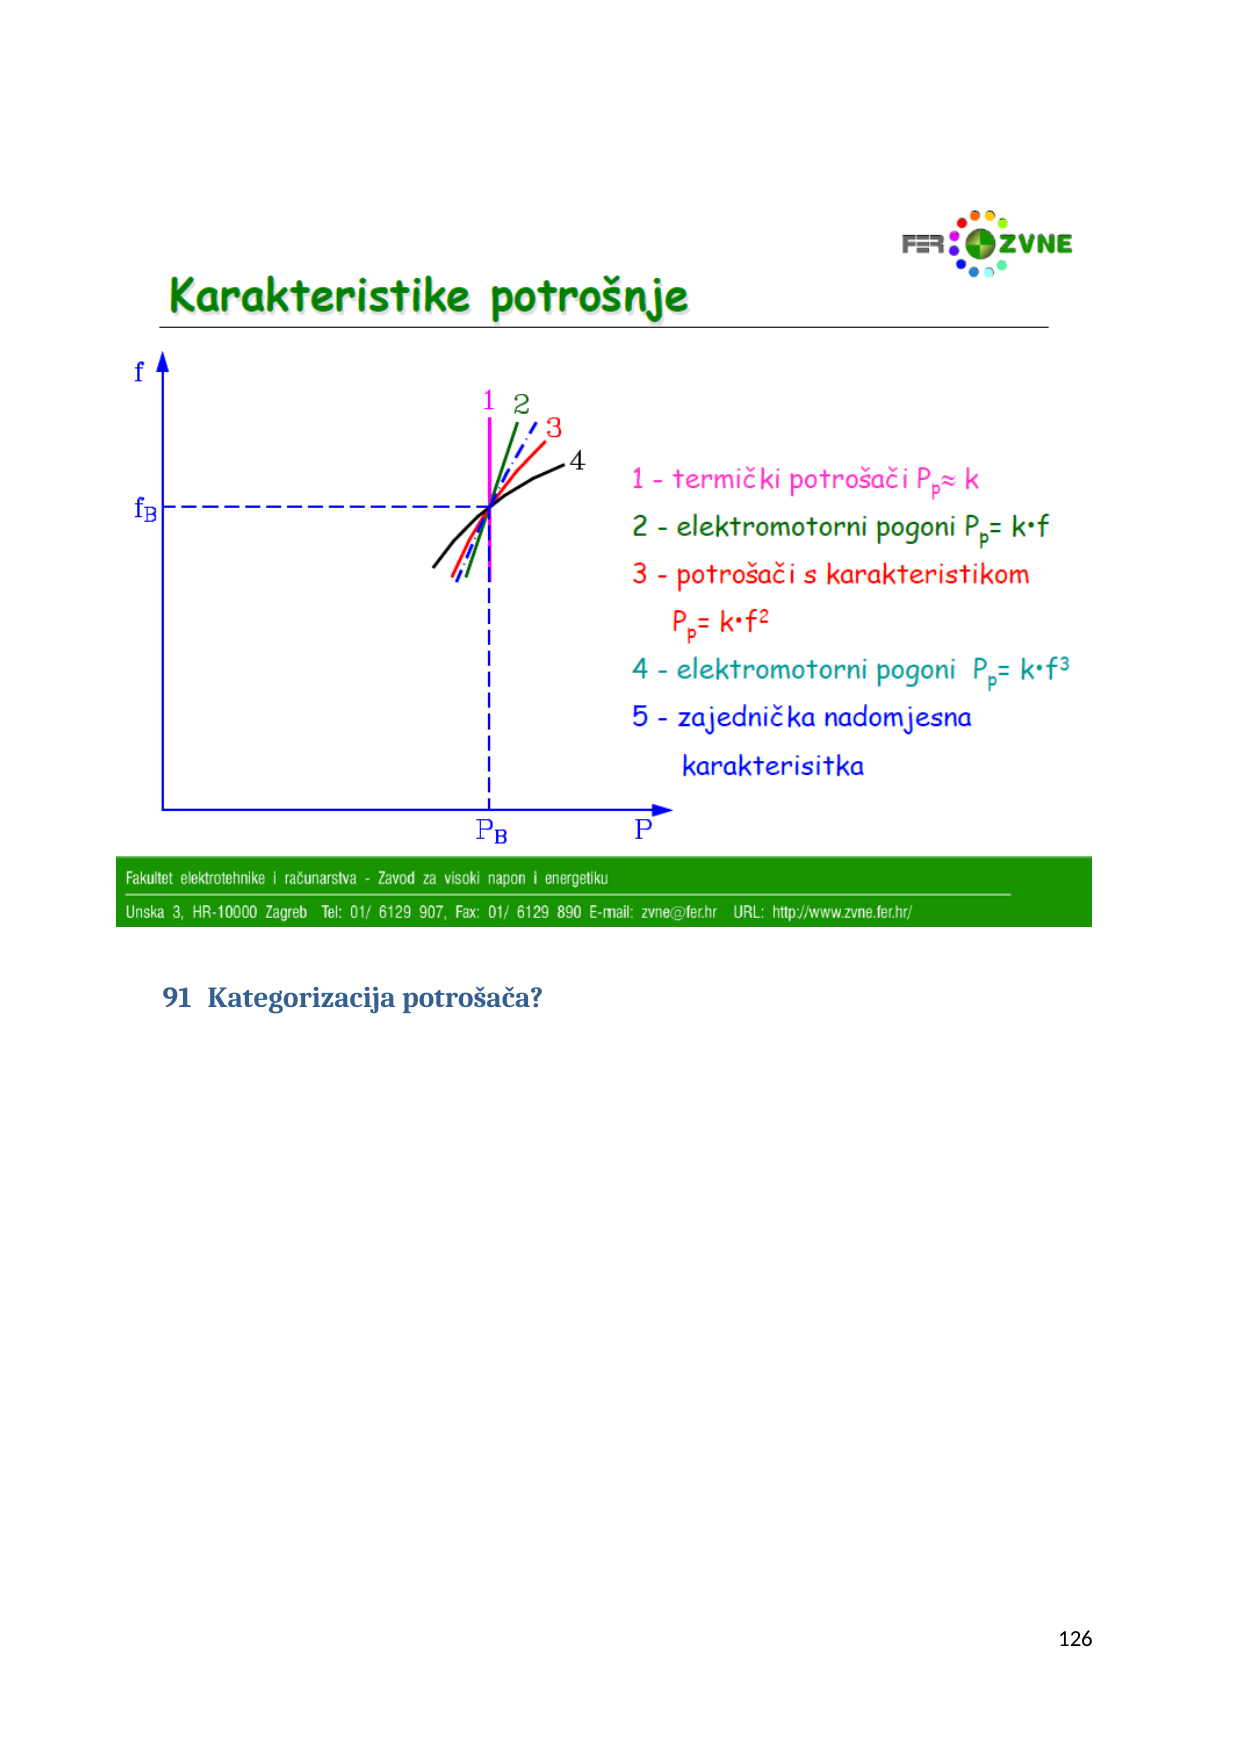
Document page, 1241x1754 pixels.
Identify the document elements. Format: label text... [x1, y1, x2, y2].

picture [116, 193, 1092, 927]
